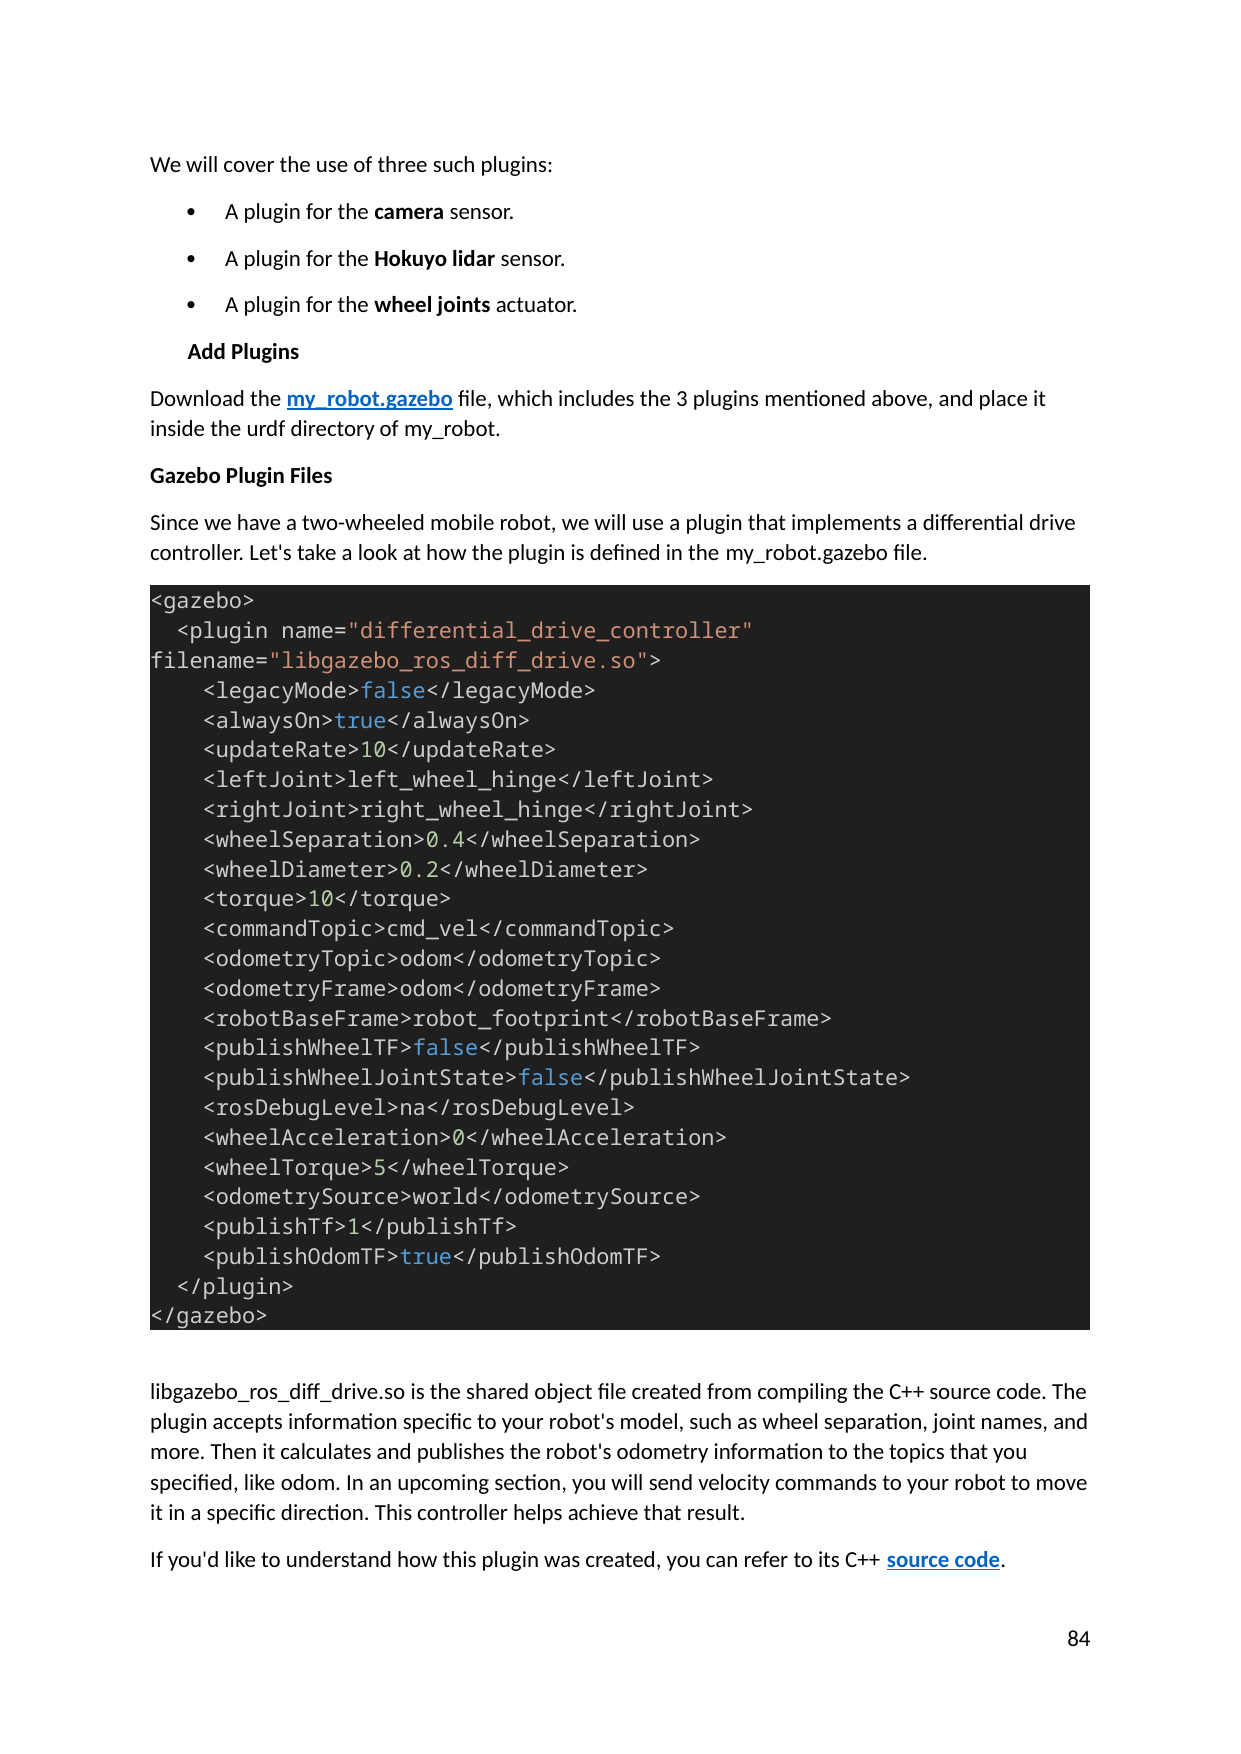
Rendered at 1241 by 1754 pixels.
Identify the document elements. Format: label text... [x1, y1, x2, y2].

list A plugin for the camera sensor. [187, 197, 1090, 225]
text <publishTf>1</publishTf> [150, 1211, 1090, 1241]
text If you'd like to understand how this plugin was created, you can refer to its C++ source code. [150, 1545, 1090, 1573]
text Since we have a two-wheeled mobile robot, we will use a plugin that implements a differential drive controller. Let's take a look at how the plugin is defined in the my_robot.gazebo file. [150, 508, 1090, 567]
text <wheelTorque>5</wheelTorque> [150, 1151, 1090, 1181]
text <odometryFrame>odom</odometryFrame> [150, 973, 1090, 1002]
text <robotBaseFrame>robot_footprint</robotBaseFrame> [150, 1002, 1090, 1032]
text <alwaysOn>true</alwaysOn> [150, 704, 1090, 734]
text <rightJoint>right_wheel_hinge</rightJoint> [150, 794, 1090, 824]
text Add Plugins [187, 337, 1090, 366]
text Gazebo Plugin Files [150, 461, 1090, 489]
text libgazebo_ros_diff_drive.so is the shared object file created from compiling the C++ source code. The plugin accepts information specific to your robot's model, such as wheel separation, joint names, and more. Then it calculates and publishes the robot's odometry information to the topics that you specified, like odom. In an upcoming section, you will send velocity commands to your robot to move it in a specific direction. This controller helps achieve that result. [150, 1377, 1090, 1526]
text <plugin name="differential_drive_controller" filename="libgazebo_ros_diff_drive.so"> [150, 615, 1090, 675]
text <gazebo> [150, 585, 1090, 615]
text We will cover the use of three such plugins: [150, 150, 1090, 178]
text <wheelDiameter>0.2</wheelDiameter> [150, 853, 1090, 883]
text </plugin> [150, 1271, 1090, 1300]
text <rosDebugLevel>na</rosDebugLevel> [150, 1092, 1090, 1122]
text <wheelAcceleration>0</wheelAcceleration> [150, 1122, 1090, 1151]
text <odometrySource>world</odometrySource> [150, 1181, 1090, 1211]
text <publishOdomTF>true</publishOdomTF> [150, 1241, 1090, 1271]
text <odometryTopic>odom</odometryTopic> [150, 943, 1090, 973]
text <commandTopic>cmd_vel</commandTopic> [150, 913, 1090, 943]
text <legacyMode>false</legacyMode> [150, 675, 1090, 704]
text </gazebo> [150, 1300, 1090, 1330]
text Download the my_robot.gazebo file, which includes the 3 plugins mentioned above, and place it inside the urdf directory of my_robot. [150, 384, 1090, 443]
list A plugin for the wheel joints actuator. [187, 291, 1090, 319]
text <wheelSeparation>0.4</wheelSeparation> [150, 824, 1090, 853]
text <updateRate>10</updateRate> [150, 734, 1090, 764]
text <leftJoint>left_wheel_hinge</leftJoint> [150, 764, 1090, 794]
text <publishWheelTF>false</publishWheelTF> [150, 1032, 1090, 1062]
text <torque>10</torque> [150, 883, 1090, 913]
list A plugin for the Hokuyo lidar sensor. [187, 244, 1090, 272]
text <publishWheelJointState>false</publishWheelJointState> [150, 1062, 1090, 1092]
